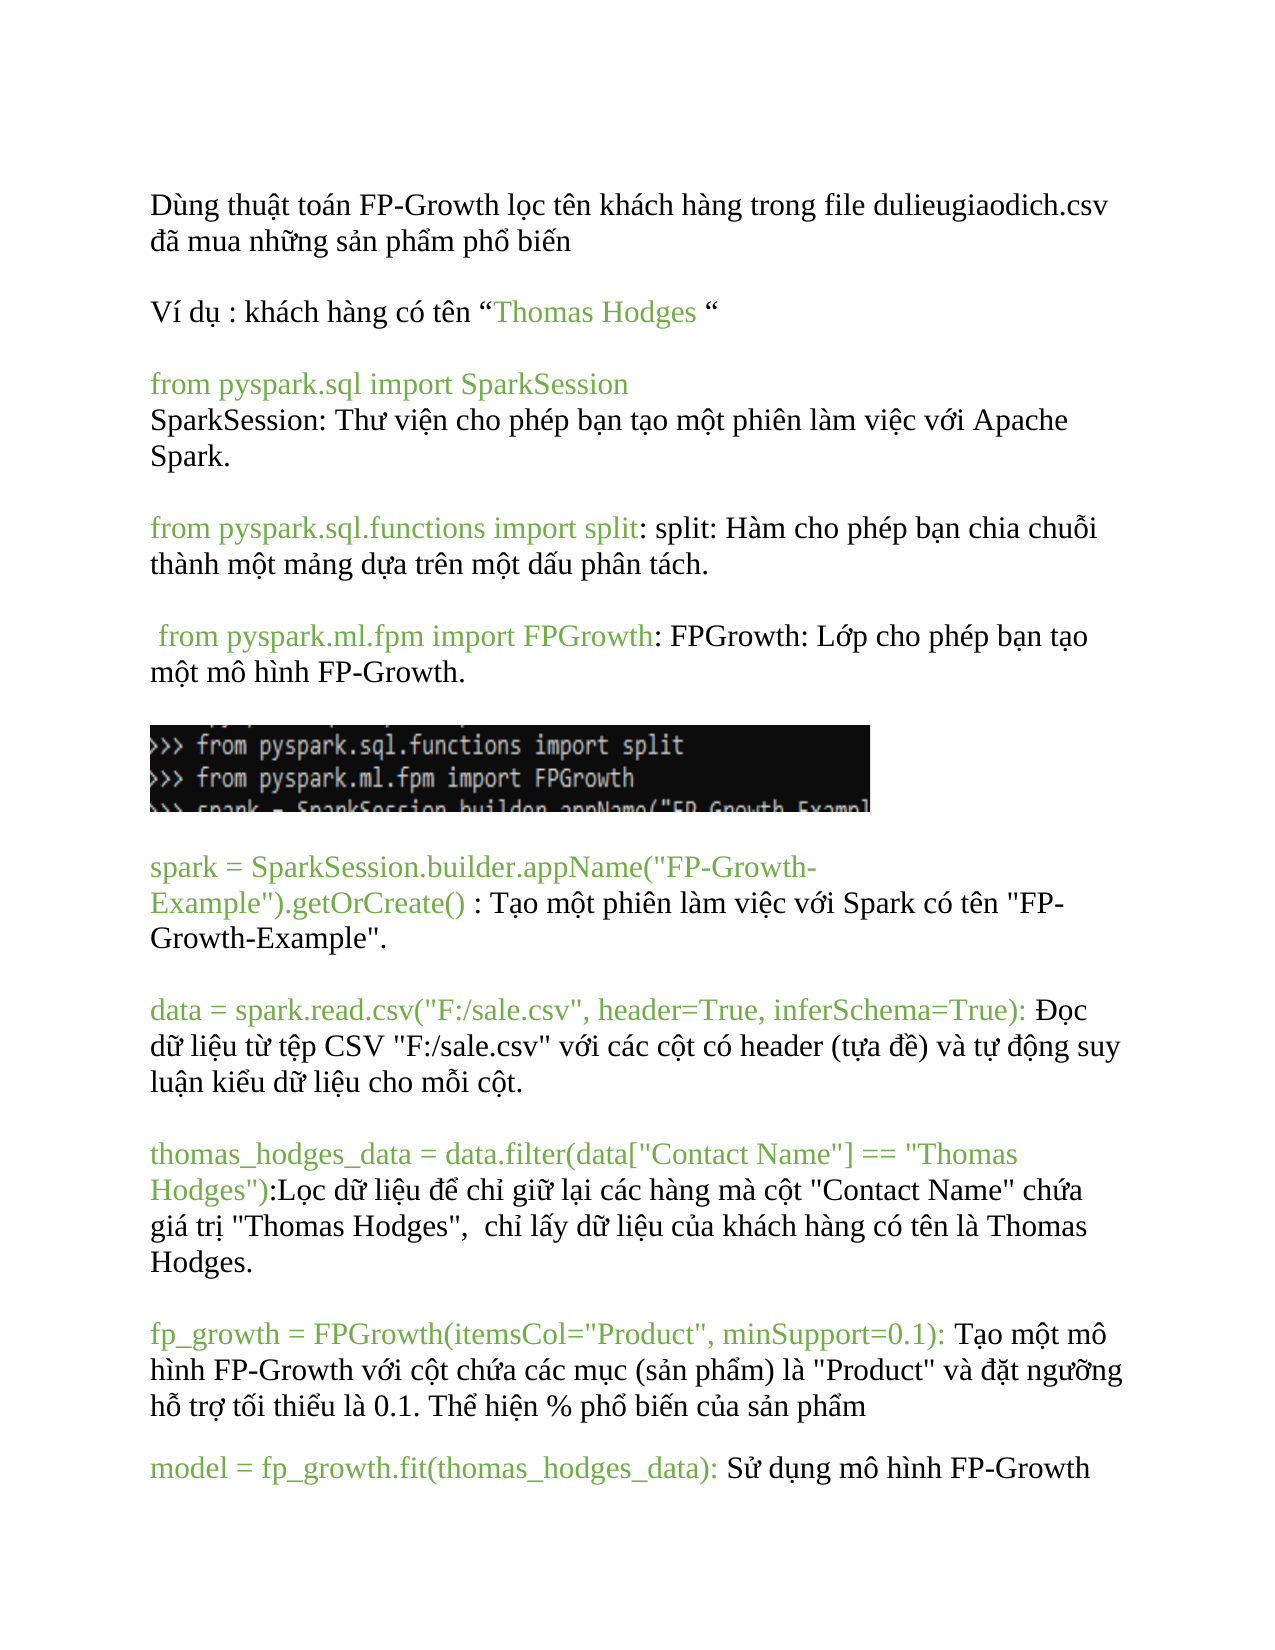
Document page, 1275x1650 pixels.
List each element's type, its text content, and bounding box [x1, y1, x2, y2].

text SparkSession: Thư viện cho phép bạn tạo một phiên làm việc với Apache Spark. [150, 402, 1125, 473]
text data = spark.read.csv("F:/sale.csv", header=True, inferSchema=True): Đọc dữ liệu từ tệp CSV "F:/sale.csv" với các cột có header (tựa đề) và tự động suy luận kiểu dữ liệu cho mỗi cột. [150, 992, 1125, 1099]
text Dùng thuật toán FP-Growth lọc tên khách hàng trong file dulieugiaodich.csv đã mua những sản phẩm phổ biến [150, 186, 1125, 258]
text from pyspark.sql import SparkSession [150, 366, 1125, 402]
text from pyspark.sql.functions import split: split: Hàm cho phép bạn chia chuỗi thành một mảng dựa trên một dấu phân tách. [150, 509, 1125, 581]
picture [150, 725, 871, 812]
text fp_growth = FPGrowth(itemsCol="Product", minSupport=0.1): Tạo một mô hình FP-Growth với cột chứa các mục (sản phẩm) là "Product" và đặt ngưỡng hỗ trợ tối thiểu là 0.1. Thể hiện % phổ biến của sản phẩm [150, 1315, 1125, 1423]
text spark = SparkSession.builder.appName("FP-Growth-Example").getOrCreate() : Tạo một phiên làm việc với Spark có tên "FP-Growth-Example". [150, 848, 1125, 956]
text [150, 1449, 1125, 1485]
text from pyspark.ml.fpm import FPGrowth: FPGrowth: Lớp cho phép bạn tạo một mô hình FP-Growth. [150, 617, 1125, 689]
text Ví dụ : khách hàng có tên “Thomas Hodges “ [150, 294, 1125, 330]
text thomas_hodges_data = data.filter(data["Contact Name"] == "Thomas Hodges"):Lọc dữ liệu để chỉ giữ lại các hàng mà cột "Contact Name" chứa giá trị "Thomas Hodges", chỉ lấy dữ liệu của khách hàng có tên là Thomas Hodges. [150, 1135, 1125, 1279]
